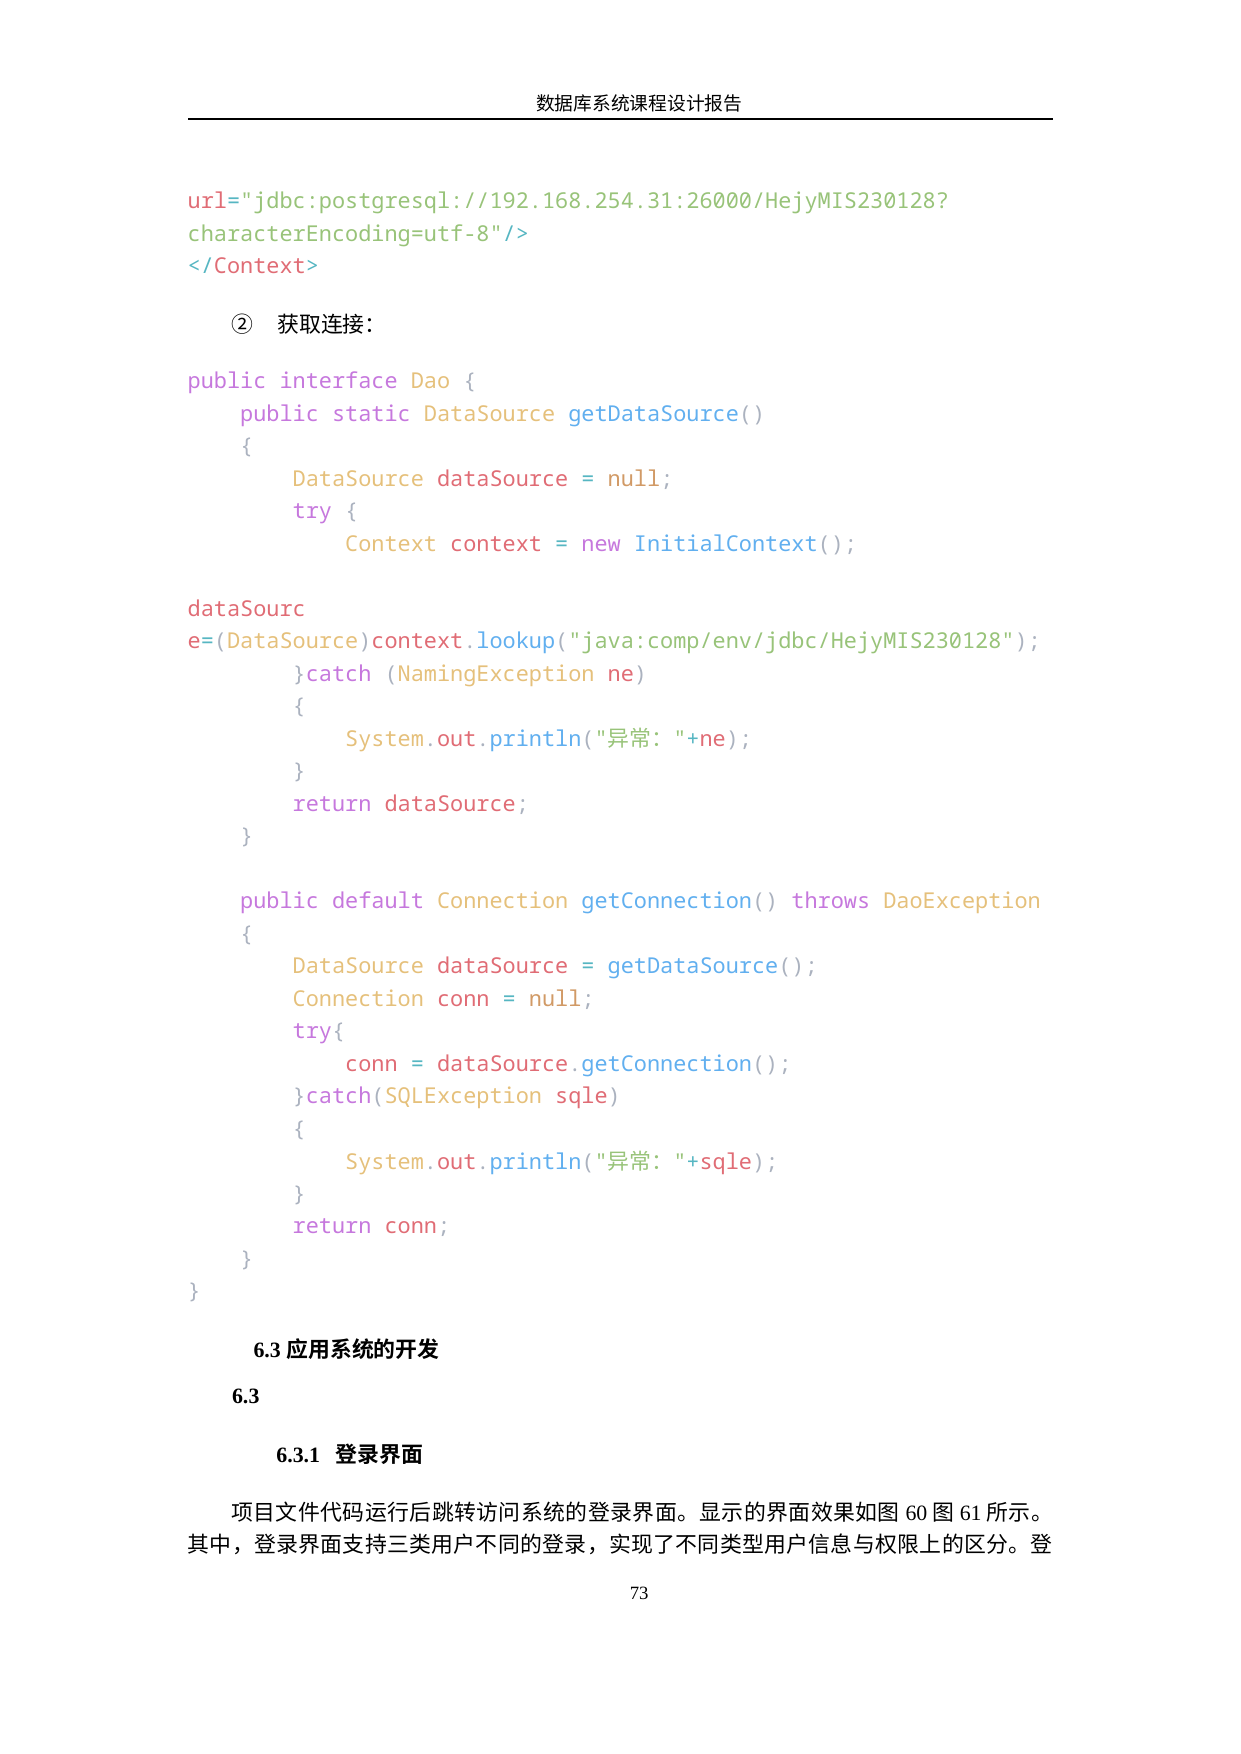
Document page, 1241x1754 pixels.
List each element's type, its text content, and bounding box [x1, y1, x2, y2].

text } [187, 754, 1053, 786]
list 登录界面 [276, 1437, 1053, 1469]
text public static DataSource getDataSource() [187, 396, 1053, 429]
text }catch(SQLException sqle) [187, 1079, 1053, 1111]
text return conn; [187, 1209, 1053, 1241]
text } [187, 819, 1053, 851]
list 获取连接： [231, 306, 1053, 339]
text public interface Dao { [187, 364, 1053, 396]
text url="jdbc:postgresql://192.168.254.31:26000/HejyMIS230128?characterEncoding=utf-8"/> [187, 151, 1053, 249]
text }catch (NamingException ne) [187, 656, 1053, 689]
text DataSource dataSource = getDataSource(); [187, 949, 1053, 981]
text } [187, 1241, 1053, 1274]
text } [187, 1176, 1053, 1209]
text { [187, 429, 1053, 461]
text System.out.println("异常："+ne); [187, 721, 1053, 754]
text Connection conn = null; [187, 981, 1053, 1014]
text conn = dataSource.getConnection(); [187, 1046, 1053, 1079]
text Context context = new InitialContext(); [187, 526, 1053, 559]
text return dataSource; [187, 786, 1053, 819]
text try{ [187, 1014, 1053, 1046]
text } [187, 1274, 1053, 1306]
text try { [187, 494, 1053, 526]
text DataSource dataSource = null; [187, 461, 1053, 494]
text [187, 1494, 1053, 1559]
text { [187, 689, 1053, 721]
text System.out.println("异常："+sqle); [187, 1144, 1053, 1176]
text </Context> [187, 249, 1053, 281]
text { [187, 916, 1053, 949]
text public default Connection getConnection() throws DaoException [187, 884, 1053, 916]
text { [187, 1111, 1053, 1144]
text dataSource=(DataSource)context.lookup("java:comp/env/jdbc/HejyMIS230128"); [187, 559, 1053, 656]
subtitle 6.3 应用系统的开发 [209, 1331, 1053, 1364]
